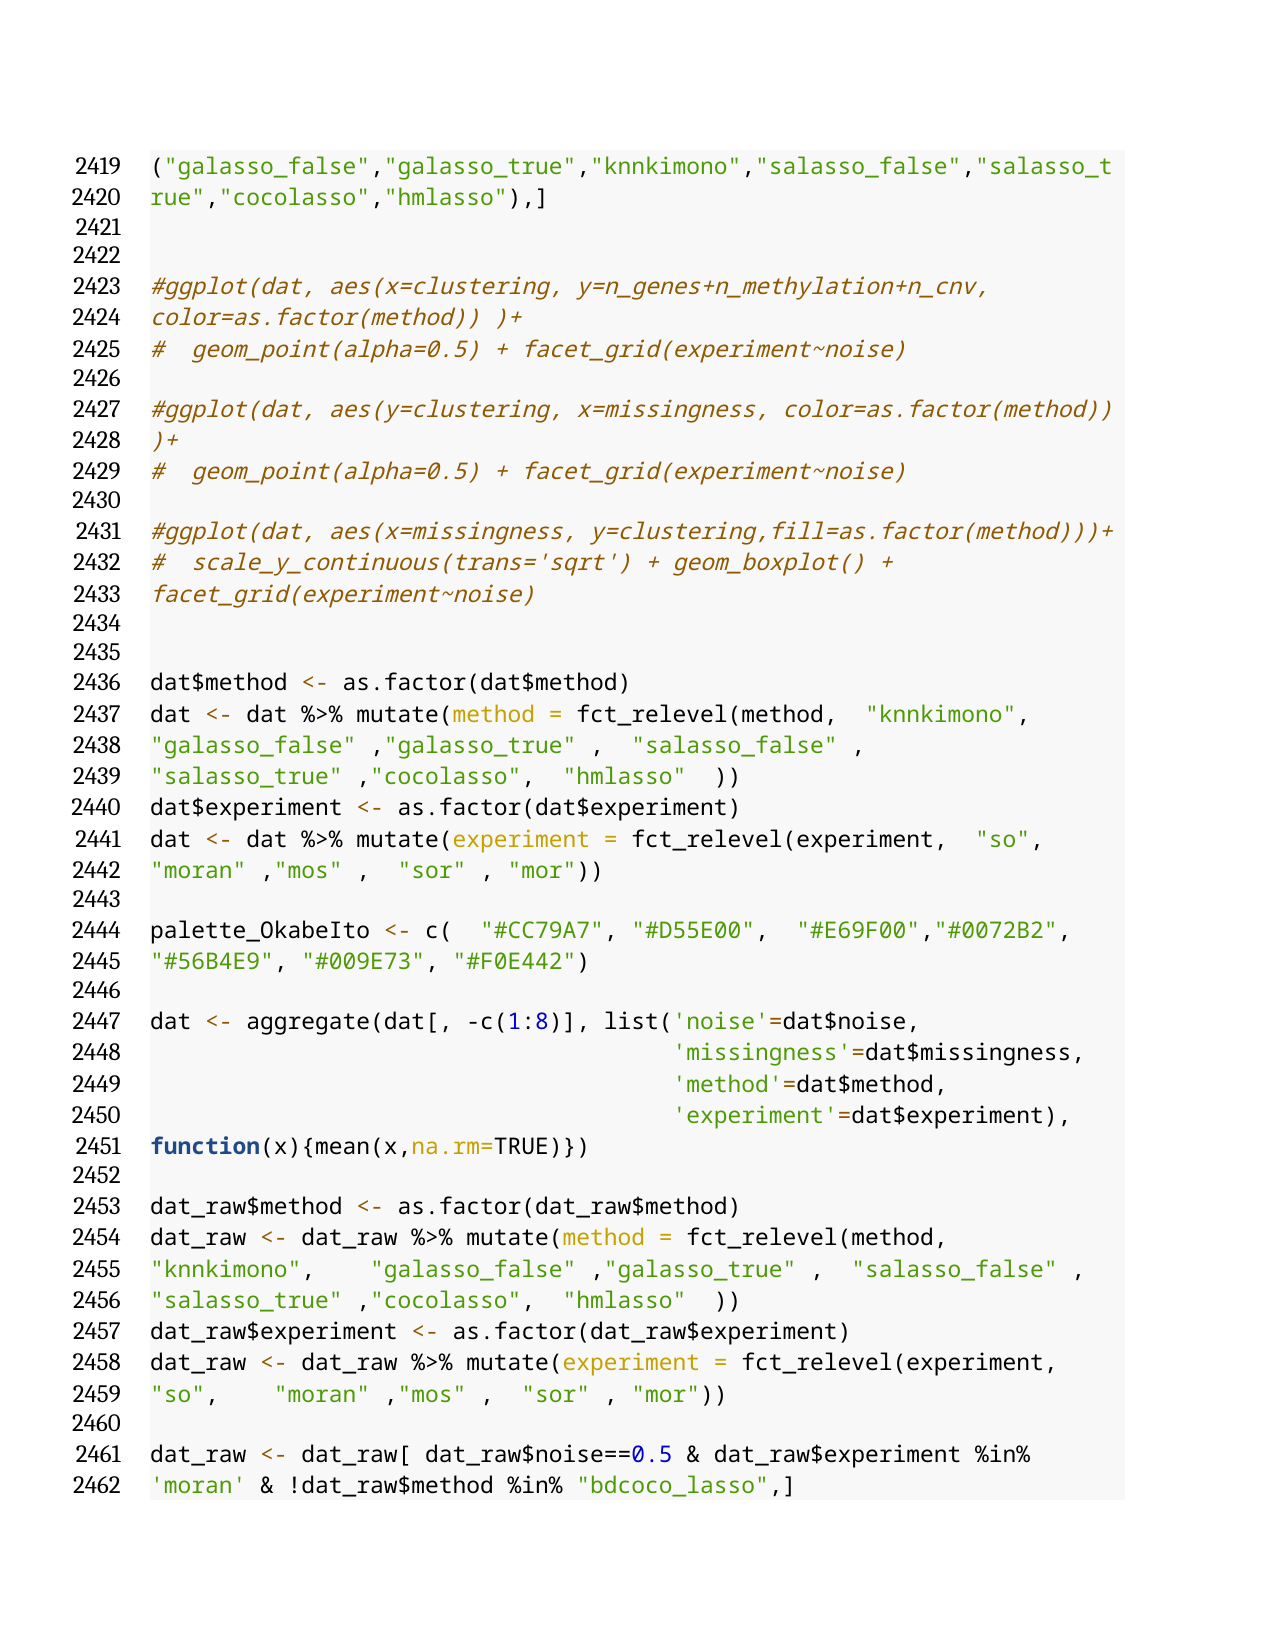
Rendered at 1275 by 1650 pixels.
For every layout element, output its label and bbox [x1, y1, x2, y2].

text [150, 150, 1125, 1500]
